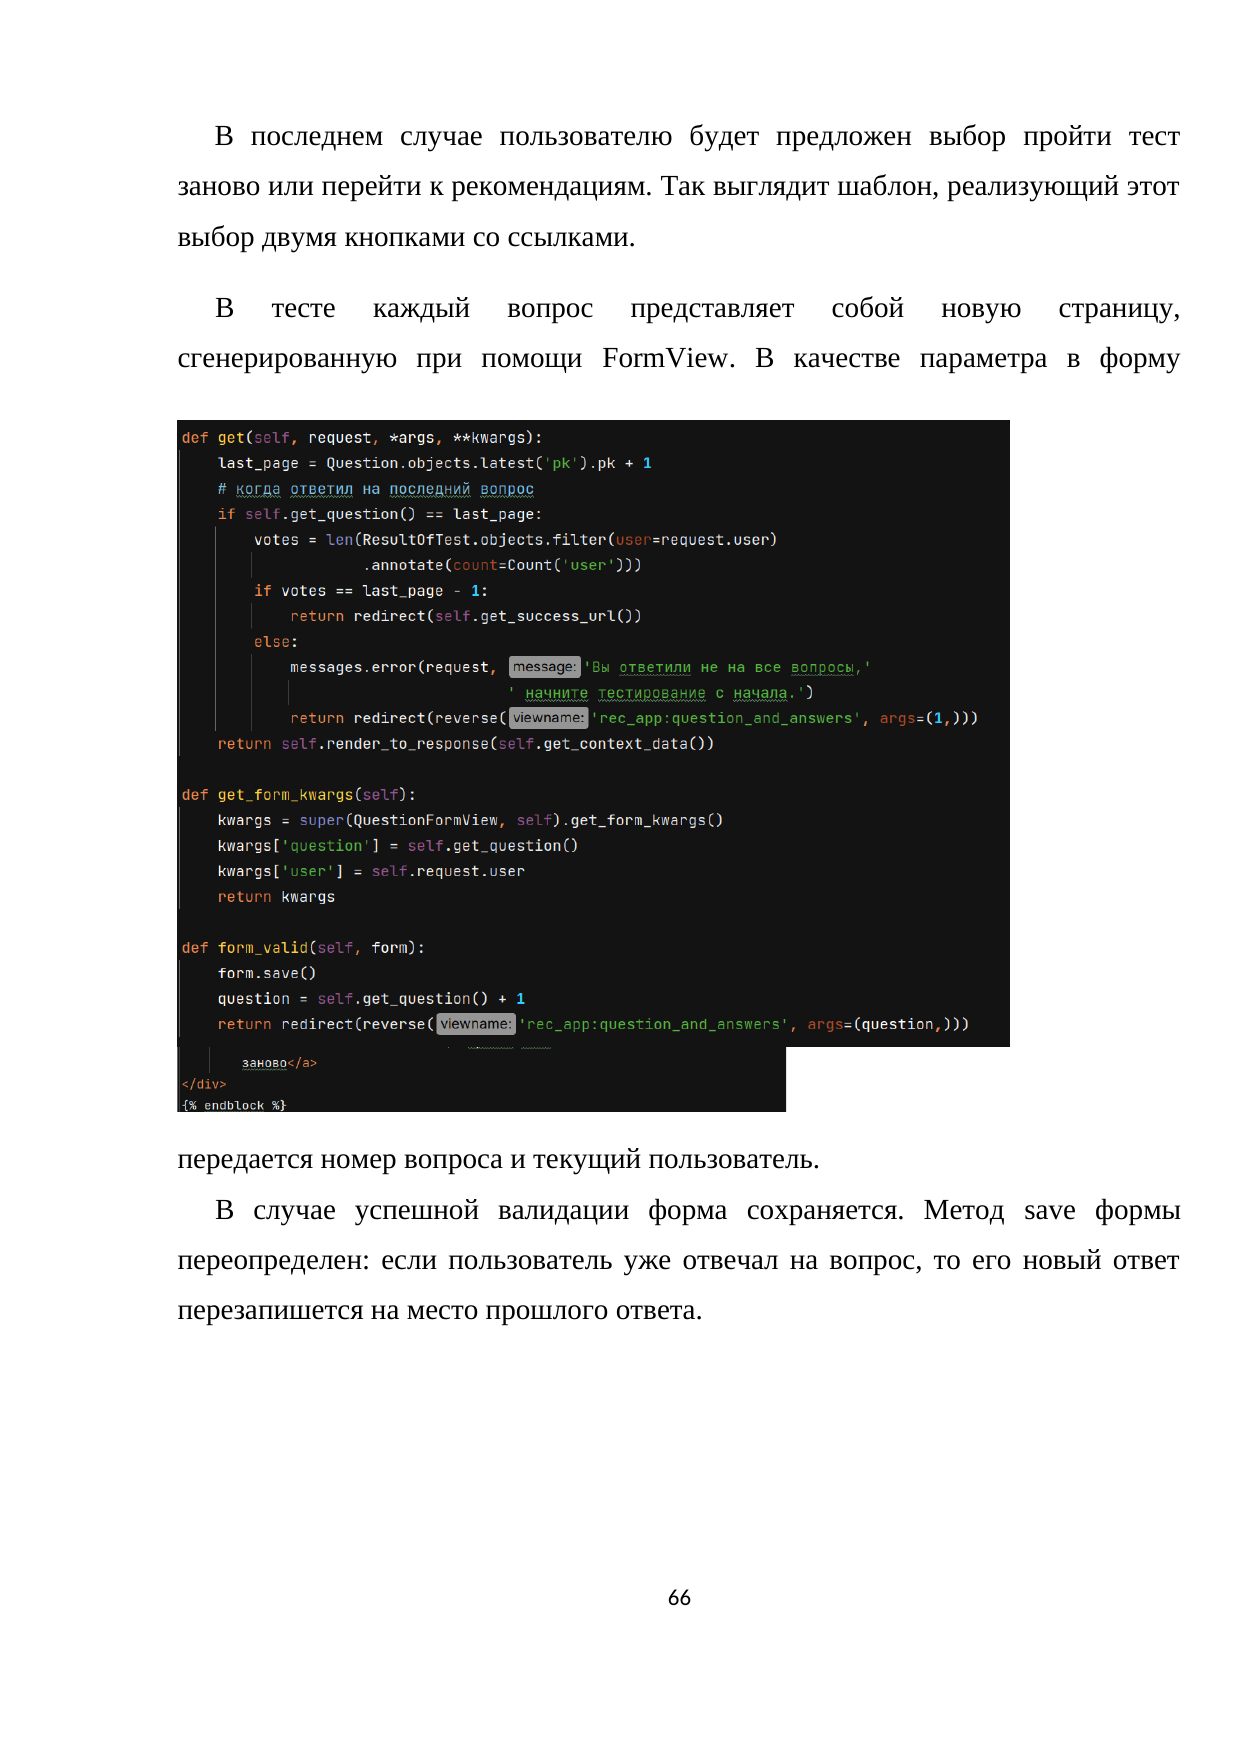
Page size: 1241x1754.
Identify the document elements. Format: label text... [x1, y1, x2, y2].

picture [177, 420, 1010, 1112]
list В случае успешной валидации форма сохраняется. Метод save формы переопределен: если пользователь уже отвечал на вопрос, то его новый ответ перезапишется на место прошлого ответа. [177, 1192, 1181, 1326]
text В последнем случае пользователю будет предложен выбор пройти тест заново или перейти к рекомендациям. Так выглядит шаблон, реализующий этот выбор двумя кнопками со ссылками. [177, 118, 1181, 252]
